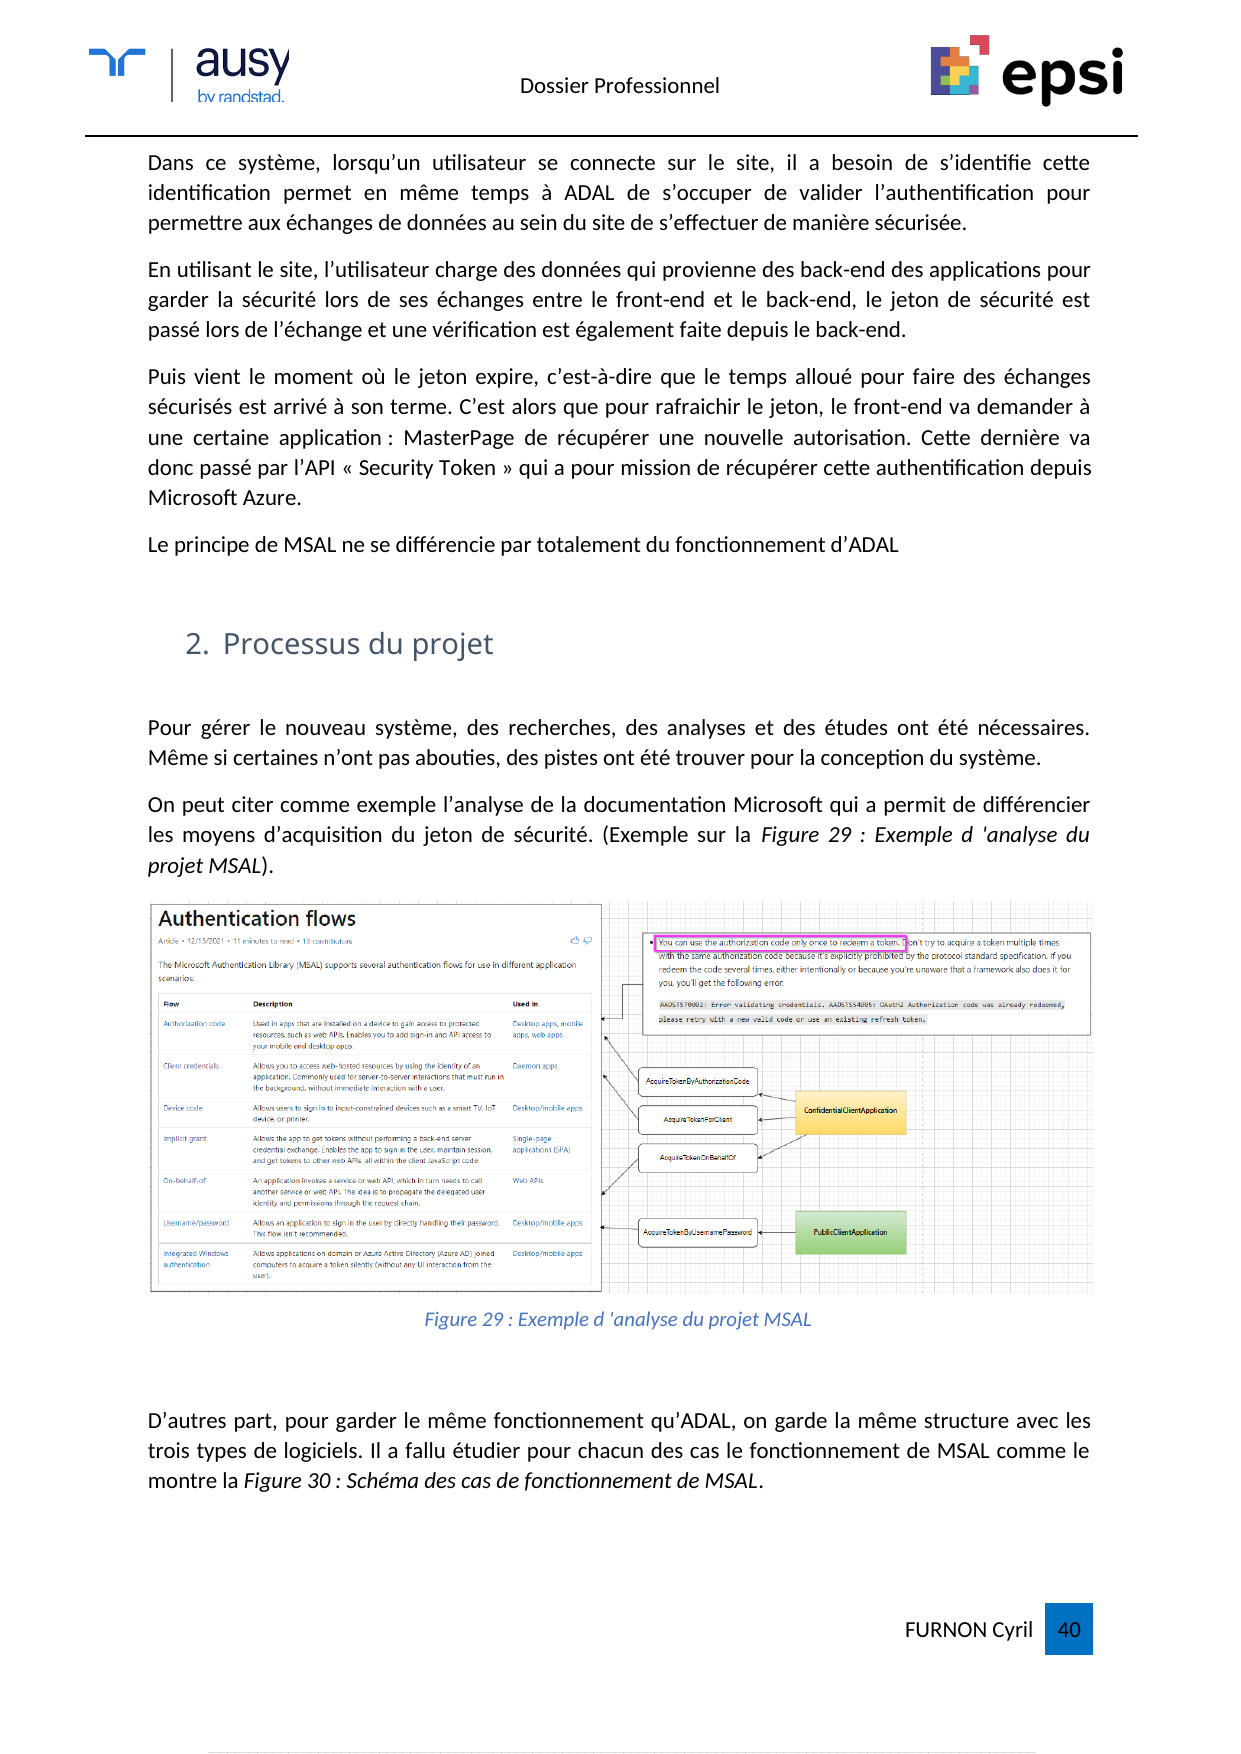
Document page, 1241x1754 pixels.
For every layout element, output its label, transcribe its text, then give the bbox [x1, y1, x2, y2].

subtitle Processus du projet [185, 624, 1093, 663]
text On peut citer comme exemple l’analyse de la documentation Microsoft qui a permit de différencier les moyens d’acquisition du jeton de sécurité. (Exemple sur la Figure 29 : Exemple d 'analyse du projet MSAL). [148, 790, 1093, 879]
picture [148, 901, 1094, 1294]
text En utilisant le site, l’utilisateur charge des données qui provienne des back-end des applications pour garder la sécurité lors de ses échanges entre le front-end et le back-end, le jeton de sécurité est passé lors de l’échange et une vérification est également faite depuis le back-end. [148, 255, 1093, 343]
text Pour gérer le nouveau système, des recherches, des analyses et des études ont été nécessaires. Même si certaines n’ont pas abouties, des pistes ont été trouver pour la conception du système. [148, 713, 1093, 772]
text Le principe de MSAL ne se différencie par totalement du fonctionnement d’ADAL [148, 530, 1093, 558]
text D’autres part, pour garder le même fonctionnement qu’ADAL, on garde la même structure avec les trois types de logiciels. Il a fallu étudier pour chacun des cas le fonctionnement de MSAL comme le montre la Figure 30 : Schéma des cas de fonctionnement de MSAL. [148, 1406, 1093, 1494]
text Dans ce système, lorsqu’un utilisateur se connecte sur le site, il a besoin de s’identifie cette identification permet en même temps à ADAL de s’occuper de valider l’authentification pour permettre aux échanges de données au sein du site de s’effectuer de manière sécurisée. [148, 148, 1093, 236]
picture [88, 48, 289, 102]
text Puis vient le moment où le jeton expire, c’est-à-dire que le temps alloué pour faire des échanges sécurisés est arrivé à son terme. C’est alors que pour rafraichir le jeton, le front-end va demander à une certaine application : MasterPage de récupérer une nouvelle autorisation. Cette dernière va donc passé par l’API « Security Token » qui a pour mission de récupérer cette authentification depuis Microsoft Azure. [148, 362, 1093, 511]
